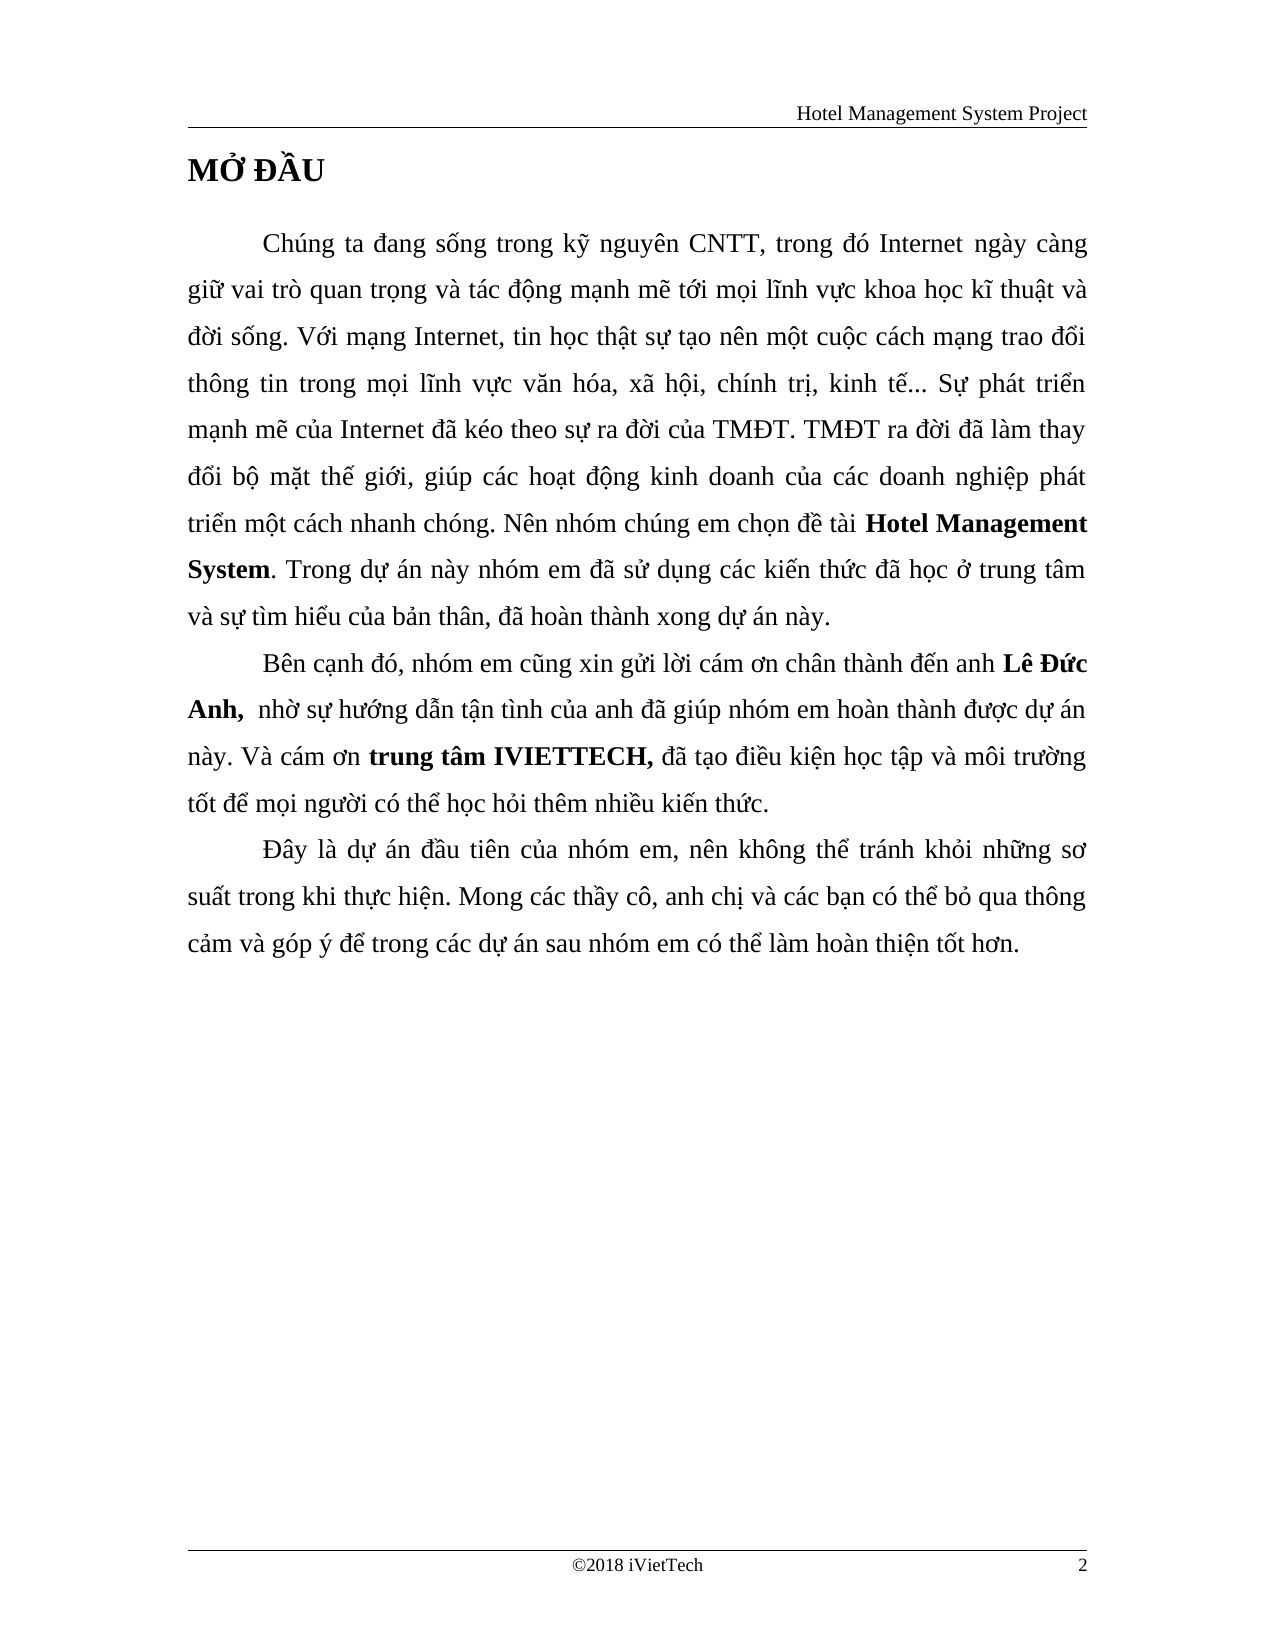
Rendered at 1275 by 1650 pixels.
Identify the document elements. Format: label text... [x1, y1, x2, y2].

text Bên cạnh đó, nhóm em cũng xin gửi lời cám ơn chân thành đến anh Lê Đức Anh, nhờ sự hướng dẫn tận tình của anh đã giúp nhóm em hoàn thành được dự án này. Và cám ơn trung tâm IVIETTECH, đã tạo điều kiện học tập và môi trường tốt để mọi người có thể học hỏi thêm nhiều kiến thức. [187, 647, 1087, 818]
text Đây là dự án đầu tiên của nhóm em, nên không thể tránh khỏi những sơ suất trong khi thực hiện. Mong các thầy cô, anh chị và các bạn có thể bỏ qua thông cảm và góp ý để trong các dự án sau nhóm em có thể làm hoàn thiện tốt hơn.MỤC LỤC [187, 833, 1087, 958]
text Chúng ta đang sống trong kỹ nguyên CNTT, trong đó Internet ngày càng giữ vai trò quan trọng và tác động mạnh mẽ tới mọi lĩnh vực khoa học kĩ thuật và đời sống. Với mạng Internet, tin học thật sự tạo nên một cuộc cách mạng trao đổi thông tin trong mọi lĩnh vực văn hóa, xã hội, chính trị, kinh tế... Sự phát triển mạnh mẽ của Internet đã kéo theo sự ra đời của TMĐT. TMĐT ra đời đã làm thay đổi bộ mặt thế giới, giúp các hoạt động kinh doanh của các doanh nghiệp phát triển một cách nhanh chóng. Nên nhóm chúng em chọn đề tài Hotel Management System. Trong dự án này nhóm em đã sử dụng các kiến thức đã học ở trung tâm và sự tìm hiểu của bản thân, đã hoàn thành xong dự án này. [187, 227, 1087, 631]
text MỞ ĐẦU [187, 150, 1087, 188]
